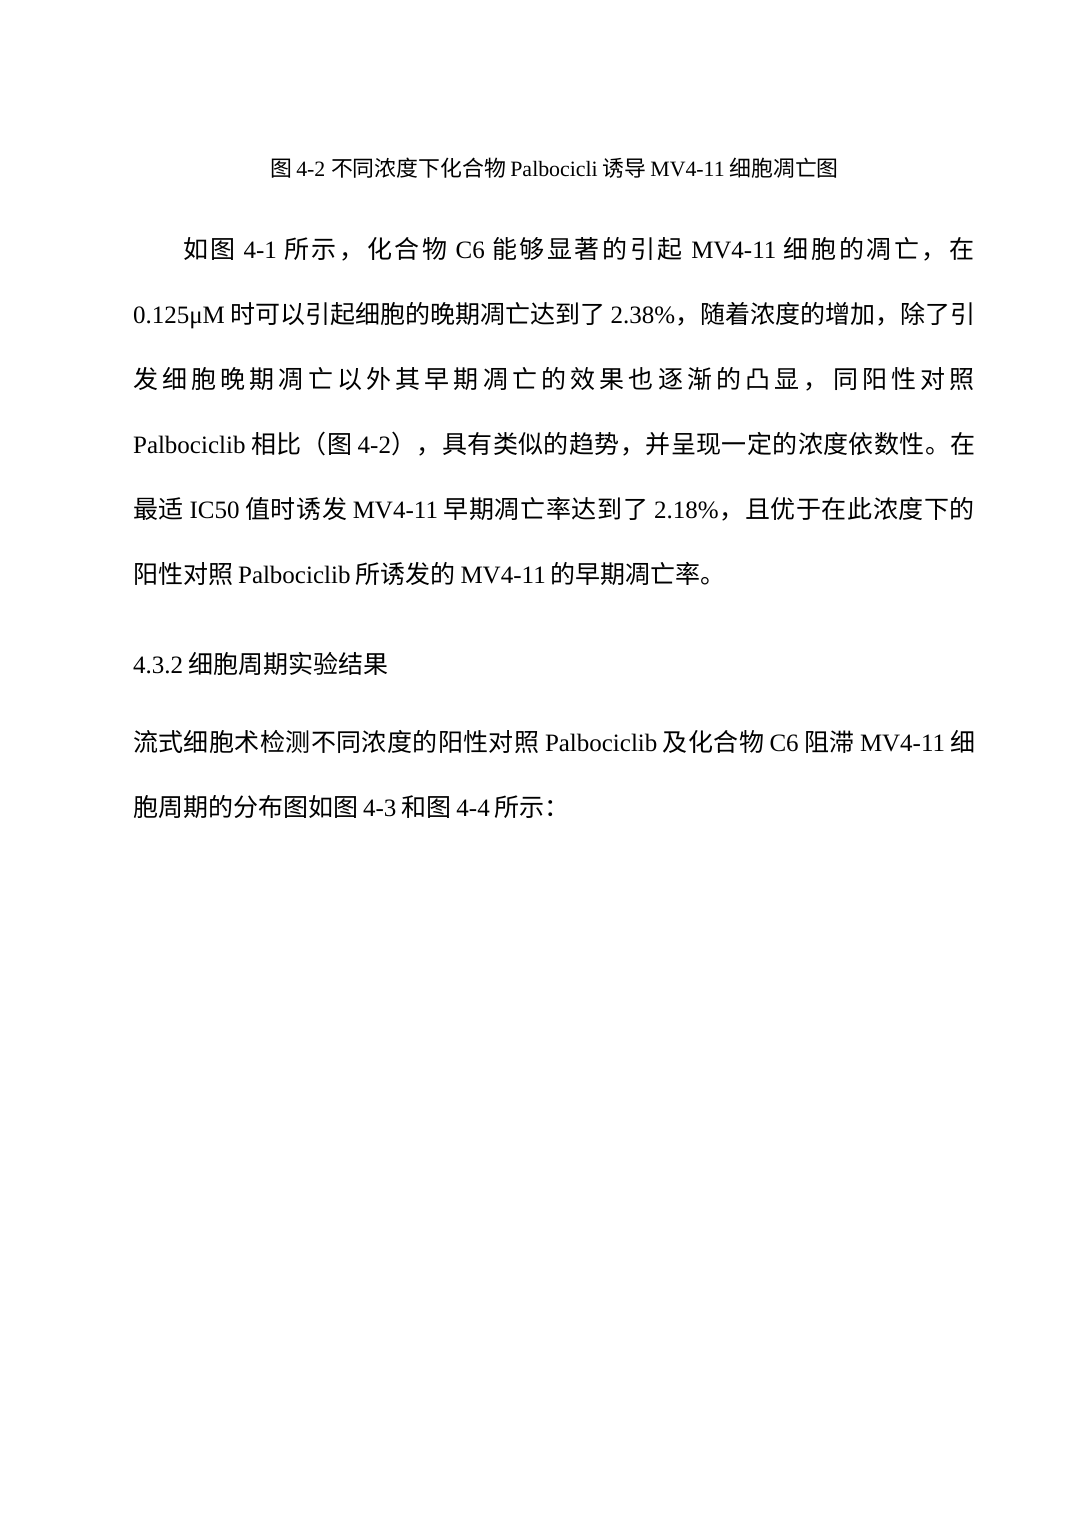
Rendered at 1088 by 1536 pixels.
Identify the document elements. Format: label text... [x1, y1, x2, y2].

text 4.3.2细胞周期实验结果 [133, 630, 975, 695]
text 流式细胞术检测不同浓度的阳性对照Palbociclib及化合物C6阻滞MV4-11细胞周期的分布图如图4-3和图4-4所示： [133, 708, 975, 838]
text 如图4-1所示，化合物C6能够显著的引起MV4-11细胞的凋亡，在0.125μM时可以引起细胞的晚期凋亡达到了2.38%，随着浓度的增加，除了引发细胞晚期凋亡以外其早期凋亡的效果也逐渐的凸显，同阳性对照Palbociclib相比（图4-2），具有类似的趋势，并呈现一定的浓度依数性。在最适IC50值时诱发MV4-11早期凋亡率达到了2.18%，且优于在此浓度下的阳性对照Palbociclib所诱发的MV4-11的早期凋亡率。 [133, 215, 975, 605]
text 图4-2 不同浓度下化合物Palbocicli诱导MV4-11细胞凋亡图 [133, 150, 975, 183]
